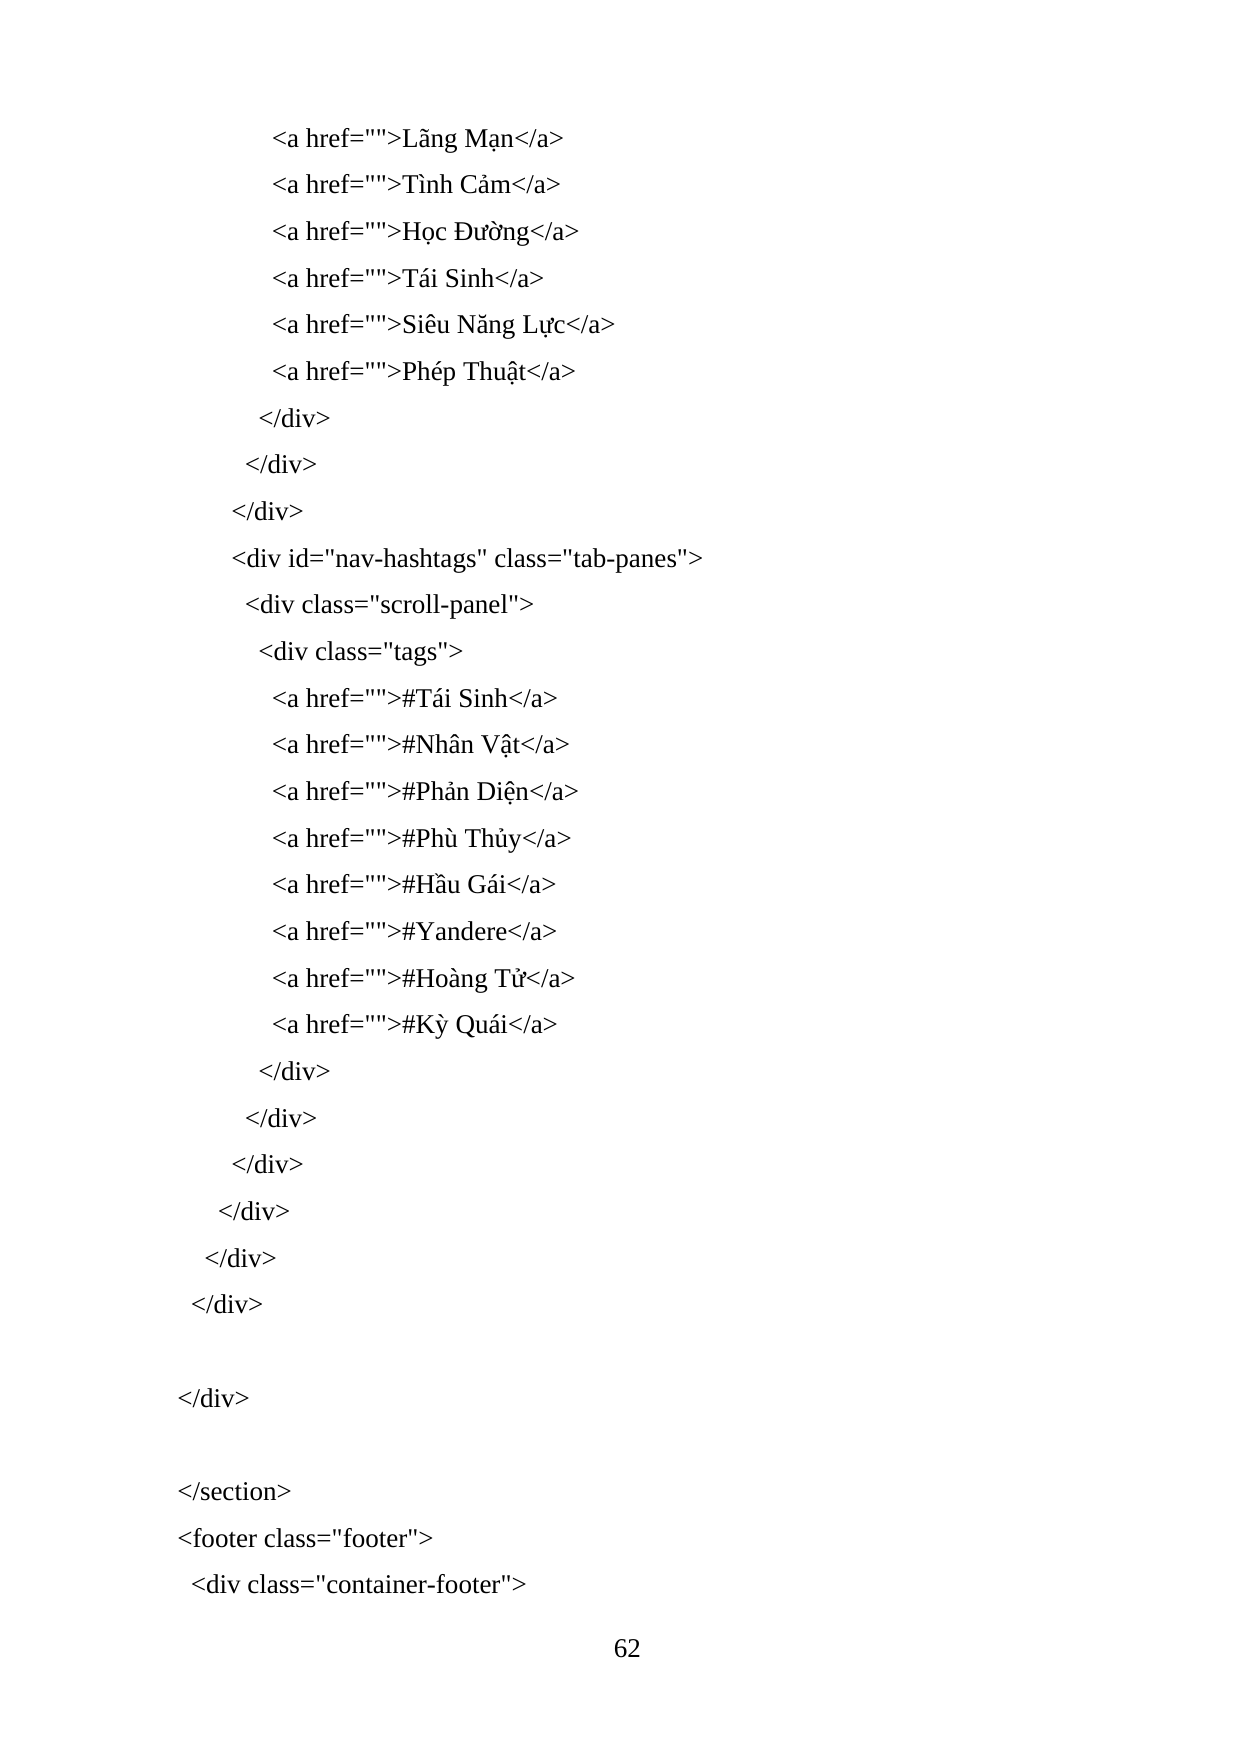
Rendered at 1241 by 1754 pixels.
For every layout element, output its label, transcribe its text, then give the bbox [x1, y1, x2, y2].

text </div> [177, 1288, 1122, 1319]
text <div class="container-footer"> [177, 1568, 1122, 1599]
text </div> [177, 495, 1122, 526]
text <footer class="footer"> [177, 1522, 1122, 1553]
text <a href="">#Nhân Vật</a> [177, 728, 1122, 759]
text <a href="">#Phù Thủy</a> [177, 822, 1122, 853]
text <a href="">#Hầu Gái</a> [177, 868, 1122, 899]
text <a href="">Lãng Mạn</a> [177, 122, 1122, 153]
text <a href="">#Hoàng Tử</a> [177, 962, 1122, 993]
text <a href="">#Kỳ Quái</a> [177, 1008, 1122, 1039]
text <a href="">#Phản Diện</a> [177, 775, 1122, 806]
text <div class="scroll-panel"> [177, 588, 1122, 619]
text <a href="">#Yandere</a> [177, 915, 1122, 946]
text <a href="">#Tái Sinh</a> [177, 682, 1122, 713]
text </div> [177, 448, 1122, 479]
text <div class="tags"> [177, 635, 1122, 666]
text </div> [177, 1242, 1122, 1273]
text </div> [177, 1195, 1122, 1226]
text <a href="">Tình Cảm</a> [177, 168, 1122, 199]
text <div id="nav-hashtags" class="tab-panes"> [177, 542, 1122, 573]
text </div> [177, 1148, 1122, 1179]
text <a href="">Siêu Năng Lực</a> [177, 308, 1122, 339]
text <a href="">Phép Thuật</a> [177, 355, 1122, 386]
text <a href="">Tái Sinh</a> [177, 262, 1122, 293]
text </div> [177, 1102, 1122, 1133]
text </div> [177, 402, 1122, 433]
text </div> [177, 1382, 1122, 1413]
text </div> [177, 1055, 1122, 1086]
text <a href="">Học Đường</a> [177, 215, 1122, 246]
text </section> [177, 1475, 1122, 1506]
